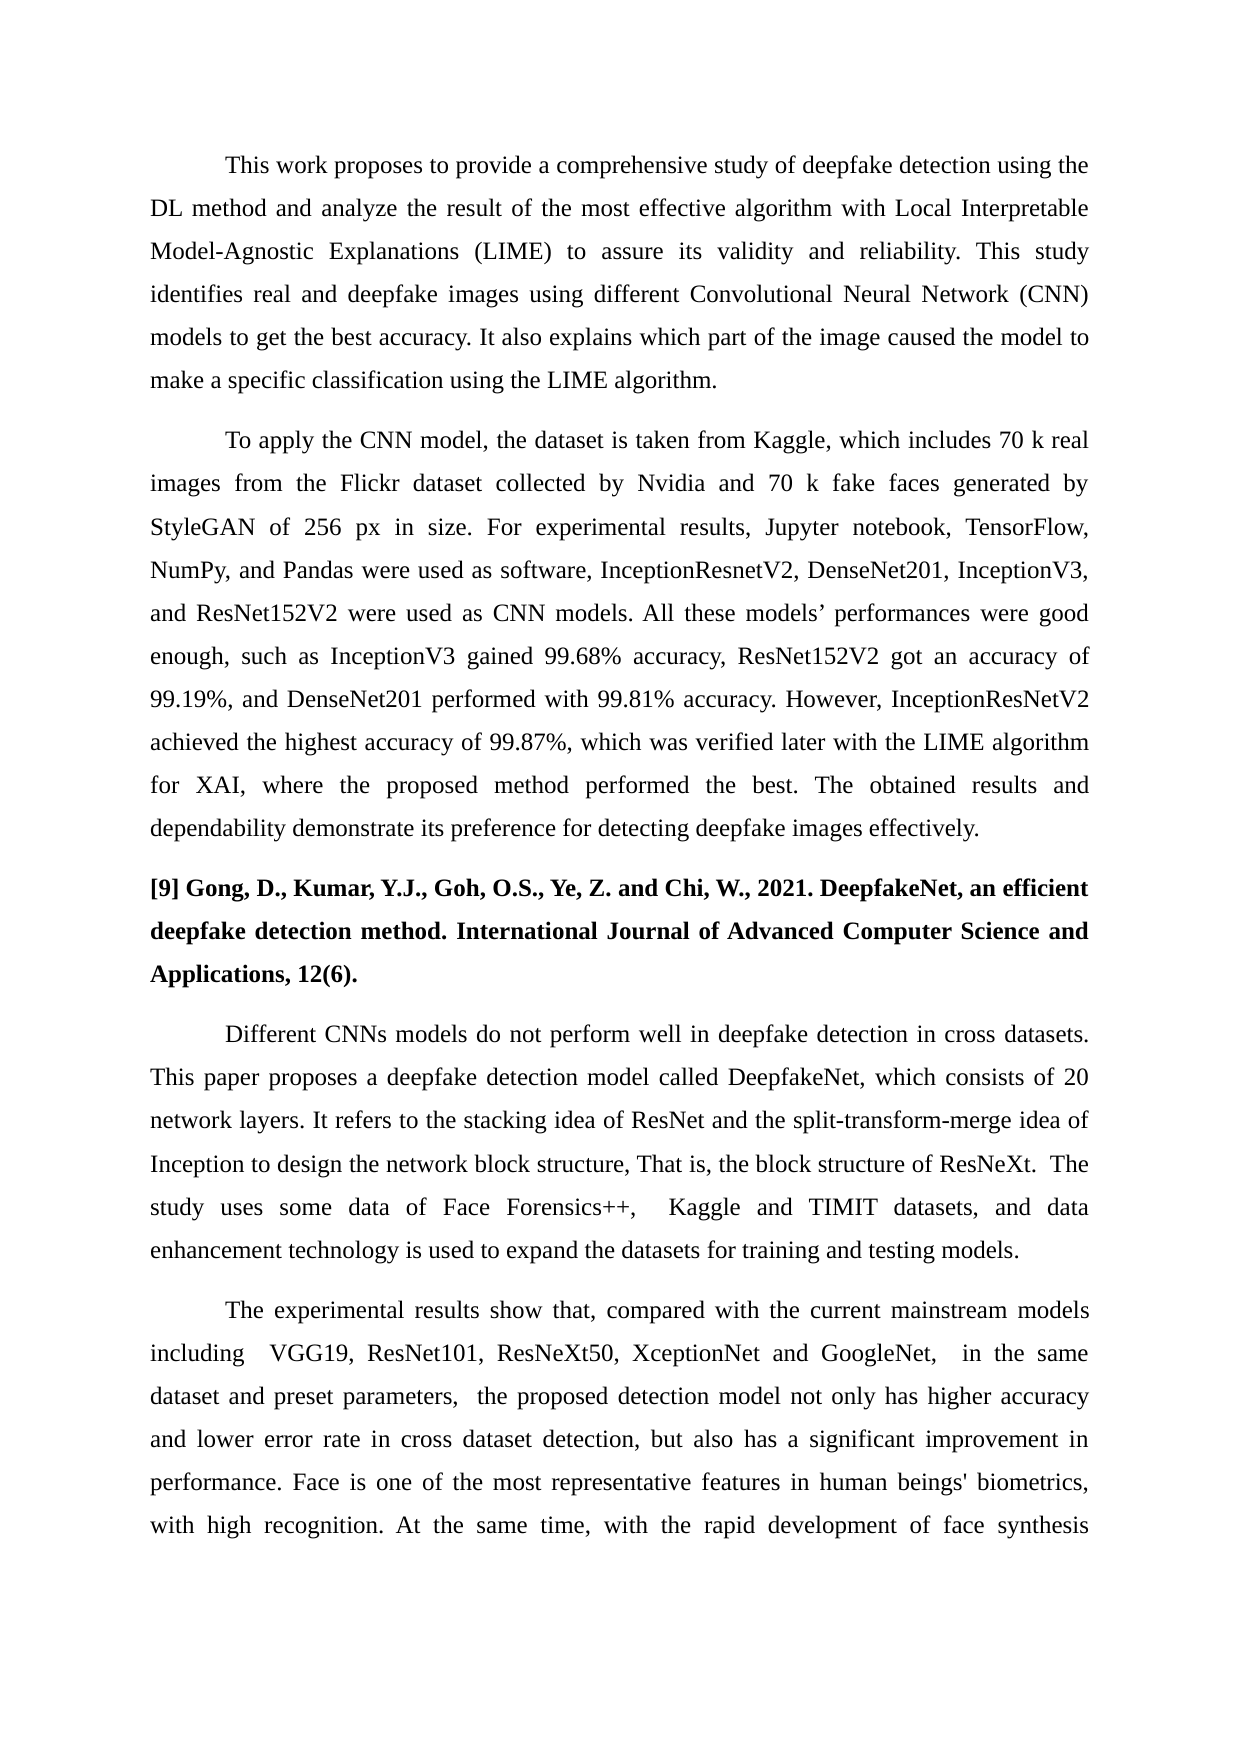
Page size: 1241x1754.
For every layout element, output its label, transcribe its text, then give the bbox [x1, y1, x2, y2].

text To apply the CNN model, the dataset is taken from Kaggle, which includes 70 k real images from the Flickr dataset collected by Nvidia and 70 k fake faces generated by StyleGAN of 256 px in size. For experimental results, Jupyter notebook, TensorFlow, NumPy, and Pandas were used as software, InceptionResnetV2, DenseNet201, InceptionV3, and ResNet152V2 were used as CNN models. All these models’ performances were good enough, such as InceptionV3 gained 99.68% accuracy, ResNet152V2 got an accuracy of 99.19%, and DenseNet201 performed with 99.81% accuracy. However, InceptionResNetV2 achieved the highest accuracy of 99.87%, which was verified later with the LIME algorithm for XAI, where the proposed method performed the best. The obtained results and dependability demonstrate its preference for detecting deepfake images effectively. [150, 425, 1090, 842]
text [150, 1295, 1090, 1539]
text This work proposes to provide a comprehensive study of deepfake detection using the DL method and analyze the result of the most effective algorithm with Local Interpretable Model-Agnostic Explanations (LIME) to assure its validity and reliability. This study identifies real and deepfake images using different Convolutional Neural Network (CNN) models to get the best accuracy. It also explains which part of the image caused the model to make a specific classification using the LIME algorithm. [150, 150, 1090, 394]
text Different CNNs models do not perform well in deepfake detection in cross datasets. This paper proposes a deepfake detection model called DeepfakeNet, which consists of 20 network layers. It refers to the stacking idea of ResNet and the split-transform-merge idea of Inception to design the network block structure, That is, the block structure of ResNeXt. The study uses some data of Face Forensics++, Kaggle and TIMIT datasets, and data enhancement technology is used to expand the datasets for training and testing models. [150, 1019, 1090, 1264]
text [9] Gong, D., Kumar, Y.J., Goh, O.S., Ye, Z. and Chi, W., 2021. DeepfakeNet, an efficient deepfake detection method. International Journal of Advanced Computer Science and Applications, 12(6). [150, 873, 1090, 988]
